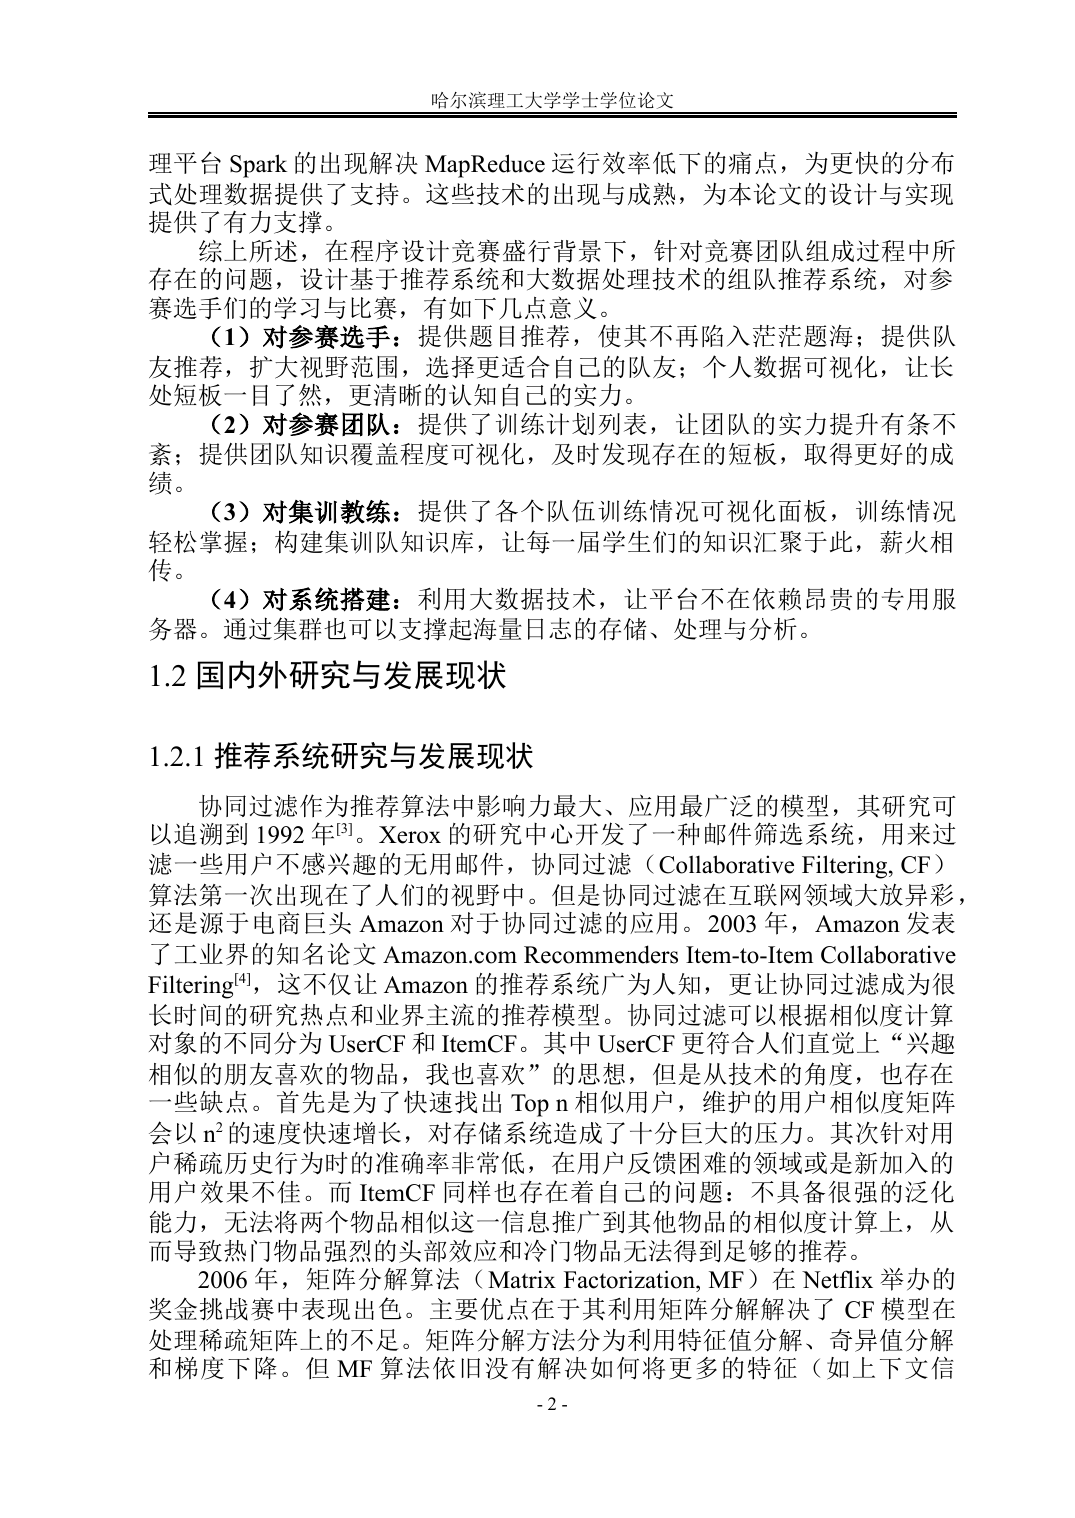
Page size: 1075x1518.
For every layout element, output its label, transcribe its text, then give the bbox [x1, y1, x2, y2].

text （2）对参赛团队：提供了训练计划列表，让团队的实力提升有条不紊；提供团队知识覆盖程度可视化，及时发现存在的短板，取得更好的成绩。 [148, 408, 957, 496]
text （3）对集训教练：提供了各个队伍训练情况可视化面板，训练情况轻松掌握；构建集训队知识库，让每一届学生们的知识汇聚于此，薪火相传。 [148, 496, 957, 583]
text （4）对系统搭建：利用大数据技术，让平台不在依赖昂贵的专用服务器。通过集群也可以支撑起海量日志的存储、处理与分析。 [148, 583, 957, 642]
subtitle 国内外研究与发展现状 [148, 655, 957, 693]
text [148, 1263, 957, 1383]
text 综上所述，在程序设计竞赛盛行背景下，针对竞赛团队组成过程中所存在的问题，设计基于推荐系统和大数据处理技术的组队推荐系统，对参赛选手们的学习与比赛，有如下几点意义。 [148, 235, 957, 321]
text 协同过滤作为推荐算法中影响力最大、应用最广泛的模型，其研究可以追溯到1992年[3]。Xerox的研究中心开发了一种邮件筛选系统，用来过滤一些用户不感兴趣的无用邮件，协同过滤（Collaborative Filtering, CF）算法第一次出现在了人们的视野中。但是协同过滤在互联网领域大放异彩，还是源于电商巨头Amazon对于协同过滤的应用。2003年，Amazon发表了工业界的知名论文Amazon.com Recommenders Item-to-Item Collaborative Filtering[4]，这不仅让Amazon的推荐系统广为人知，更让协同过滤成为很长时间的研究热点和业界主流的推荐模型。协同过滤可以根据相似度计算对象的不同分为UserCF和ItemCF。其中UserCF更符合人们直觉上“兴趣相似的朋友喜欢的物品，我也喜欢”的思想，但是从技术的角度，也存在一些缺点。首先是为了快速找出Top n相似用户，维护的用户相似度矩阵会以n2 的速度快速增长，对存储系统造成了十分巨大的压力。其次针对用户稀疏历史行为时的准确率非常低，在用户反馈困难的领域或是新加入的用户效果不佳。而ItemCF同样也存在着自己的问题：不具备很强的泛化能力，无法将两个物品相似这一信息推广到其他物品的相似度计算上，从而导致热门物品强烈的头部效应和冷门物品无法得到足够的推荐。 [148, 790, 957, 1263]
text （1）对参赛选手：提供题目推荐，使其不再陷入茫茫题海；提供队友推荐，扩大视野范围，选择更适合自己的队友；个人数据可视化，让长处短板一目了然，更清晰的认知自己的实力。 [148, 321, 957, 408]
subtitle 推荐系统研究与发展现状 [148, 737, 957, 772]
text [148, 148, 957, 235]
